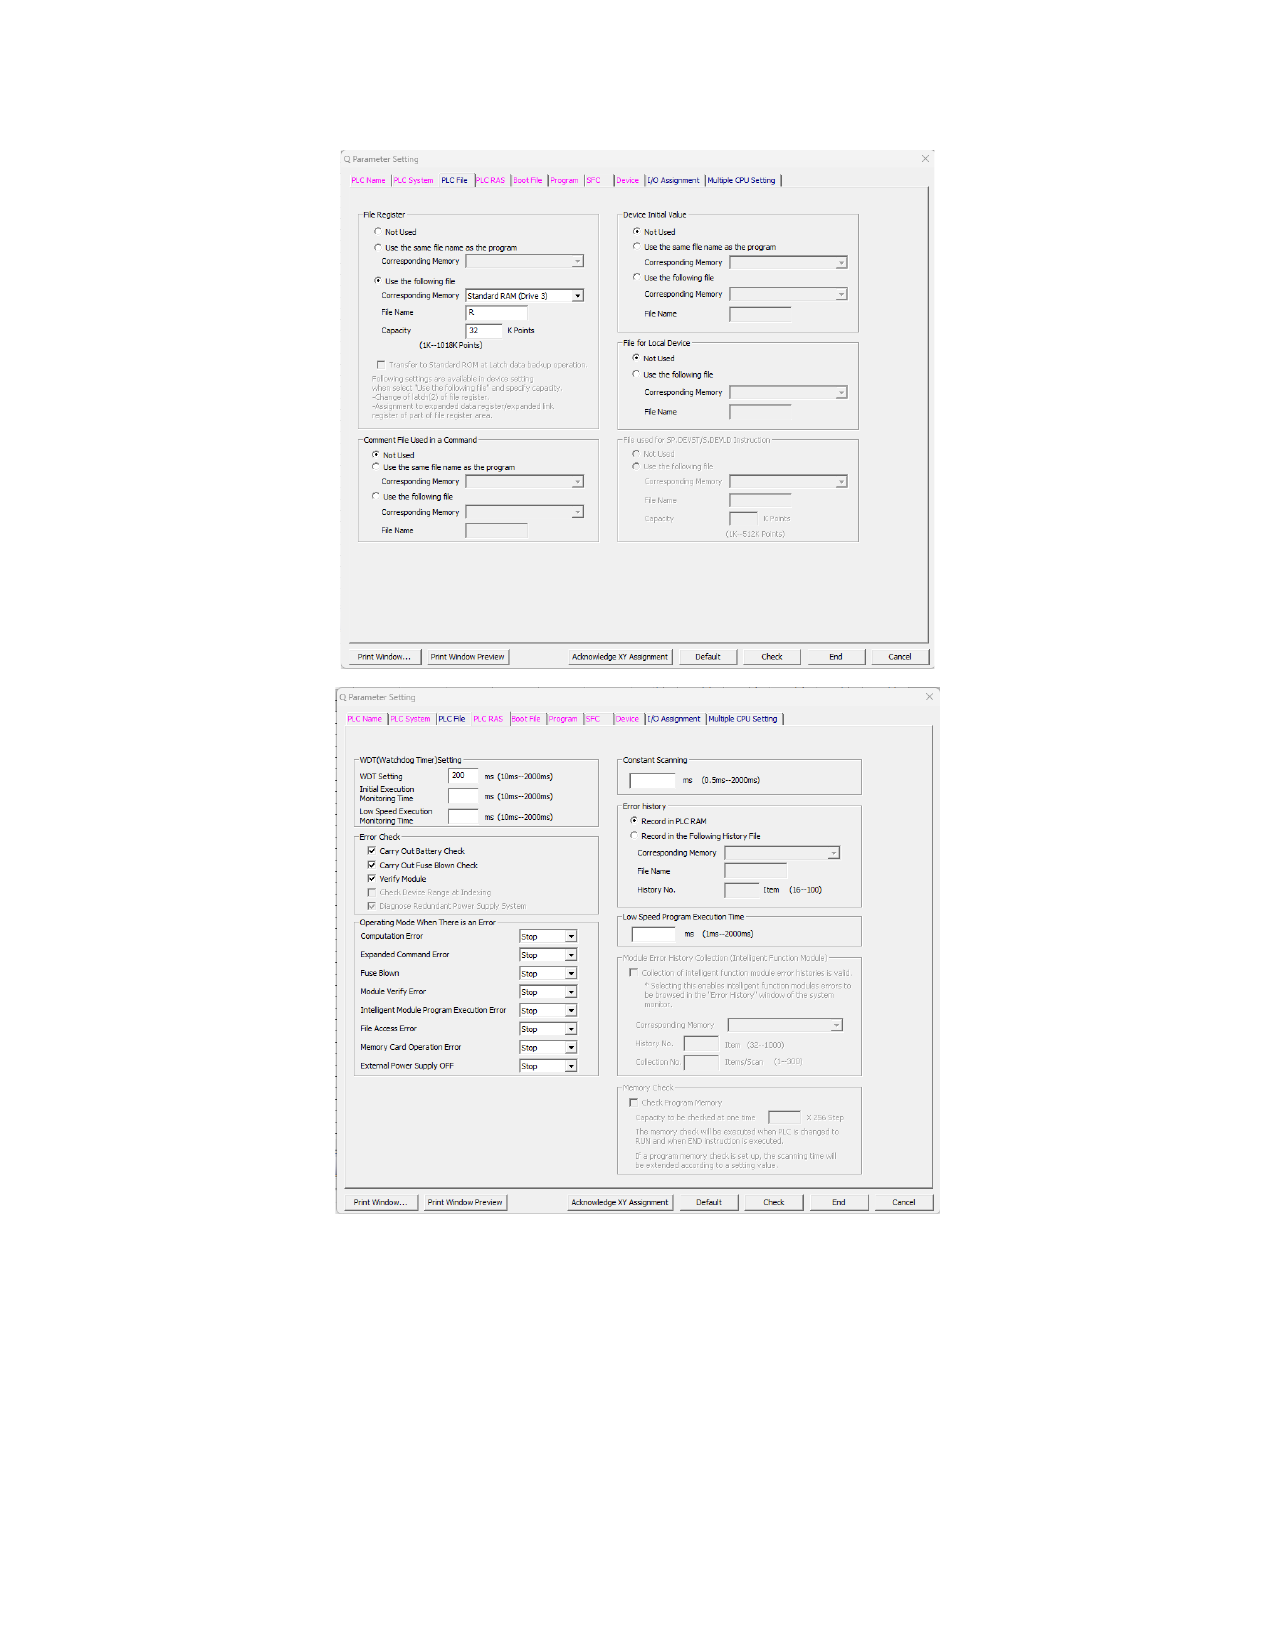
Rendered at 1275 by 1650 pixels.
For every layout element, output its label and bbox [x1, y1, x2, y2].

picture [335, 687, 940, 1214]
picture [340, 150, 935, 669]
